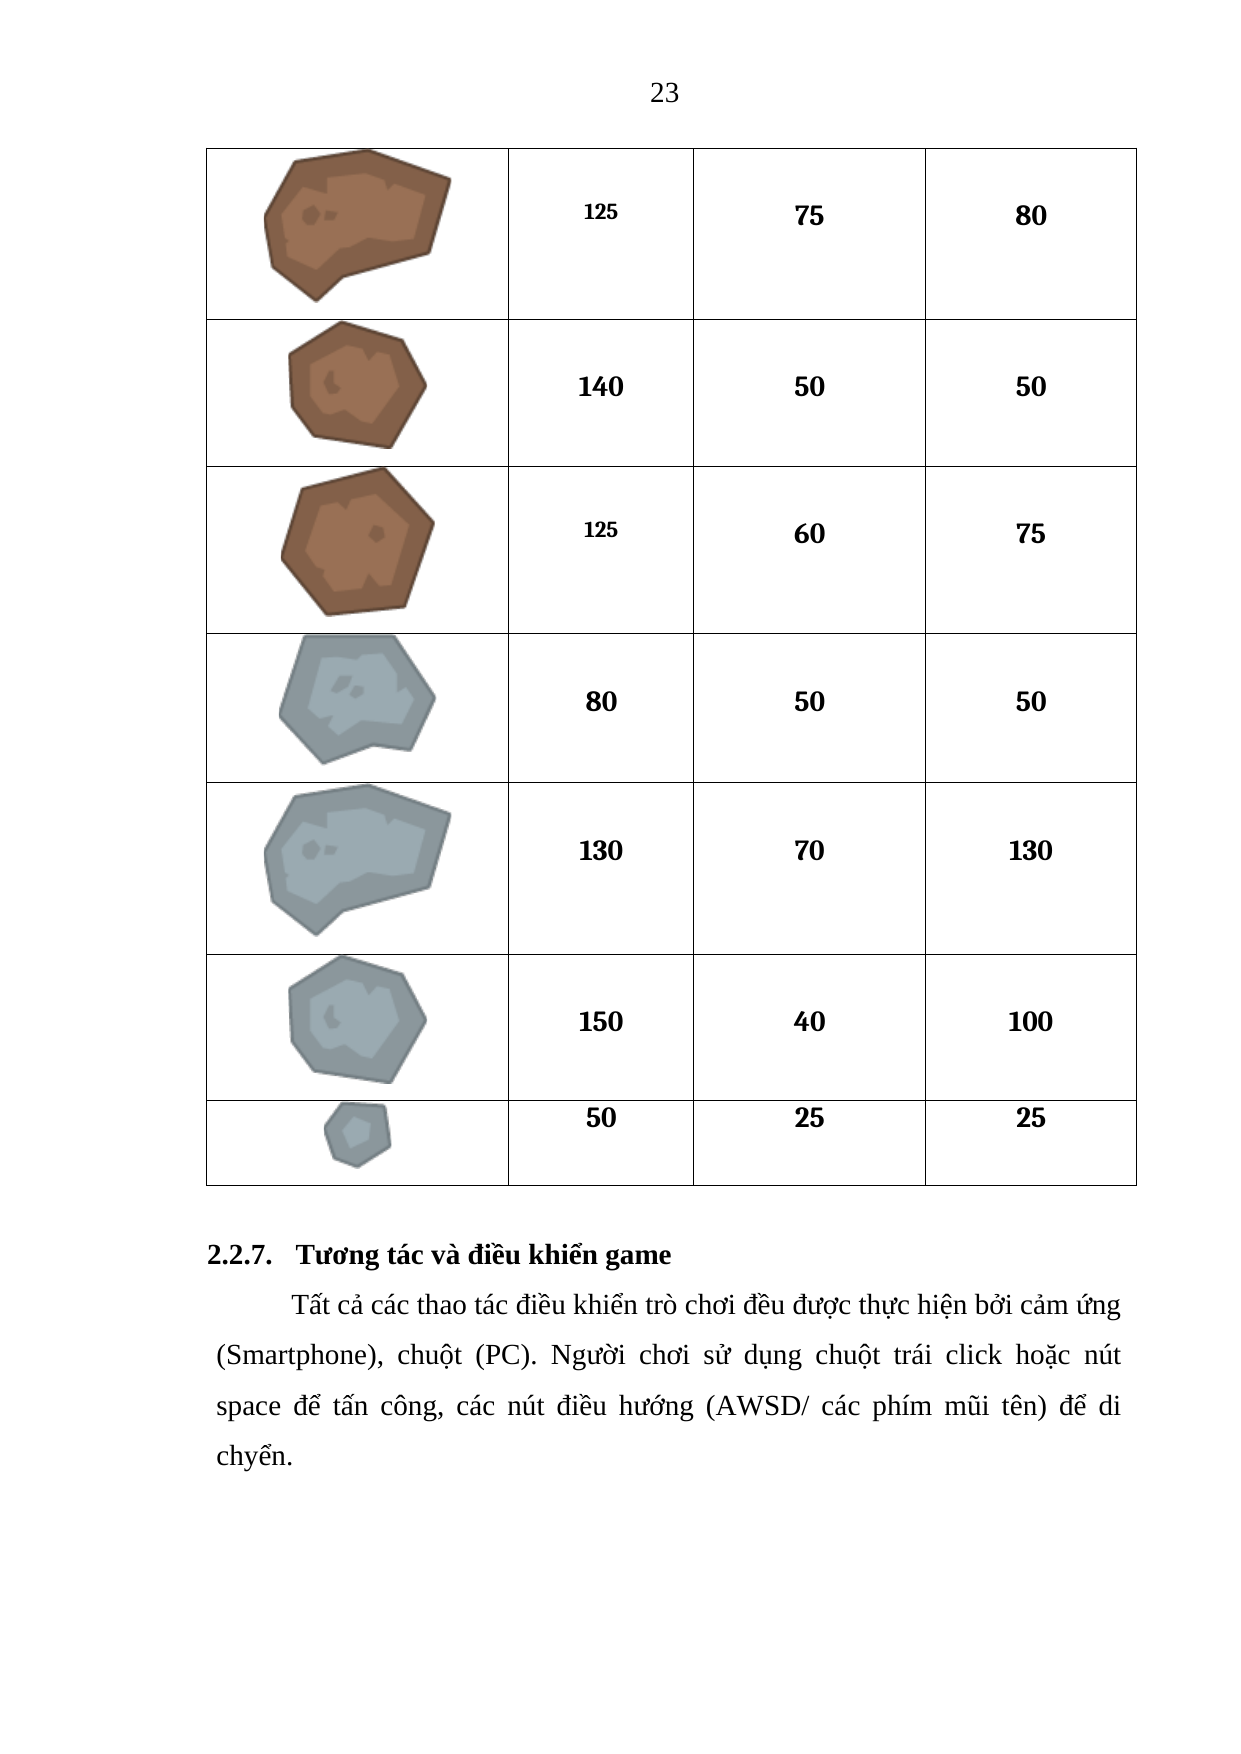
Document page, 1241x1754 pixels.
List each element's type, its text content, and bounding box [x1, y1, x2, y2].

table_cell 50 [694, 320, 925, 466]
table_cell [207, 149, 508, 319]
table_cell [207, 467, 508, 633]
table_cell [207, 783, 508, 954]
table_cell 125 [509, 149, 693, 319]
table_cell 75 [694, 149, 925, 319]
table_cell 125 [509, 467, 693, 633]
table_cell 25 [694, 1101, 925, 1185]
table_cell 80 [509, 634, 693, 782]
table_cell [207, 955, 508, 1100]
table_cell 50 [926, 320, 1136, 466]
picture [263, 783, 452, 937]
table_cell 140 [509, 320, 693, 466]
text Tất cả các thao tác điều khiển trò chơi đều được thực hiện bởi cảm ứng (Smartphone), chuột (PC). Người chơi sử dụng chuột trái click hoặc nút space để tấn công, các nút điều hướng (AWSD/ các phím mũi tên) để di chyển. [216, 1287, 1122, 1472]
table_cell [207, 320, 508, 466]
picture [280, 466, 435, 617]
picture [288, 954, 428, 1084]
table_cell 100 [926, 955, 1136, 1100]
table_cell 25 [926, 1101, 1136, 1185]
table_cell 75 [926, 467, 1136, 633]
subtitle Tương tác và điều khiển game [207, 1237, 1122, 1270]
picture [323, 1101, 392, 1169]
table_cell [207, 634, 508, 782]
table_cell 130 [926, 783, 1136, 954]
picture [263, 148, 452, 303]
table_cell 70 [694, 783, 925, 954]
table_cell 40 [694, 955, 925, 1100]
table_cell 50 [926, 634, 1136, 782]
table_cell 80 [926, 149, 1136, 319]
picture [288, 320, 428, 449]
table_cell 150 [509, 955, 693, 1100]
table_cell 130 [509, 783, 693, 954]
table_cell 50 [509, 1101, 693, 1185]
table_cell [207, 1101, 508, 1185]
table_cell 50 [694, 634, 925, 782]
picture [278, 634, 437, 766]
table_cell 60 [694, 467, 925, 633]
